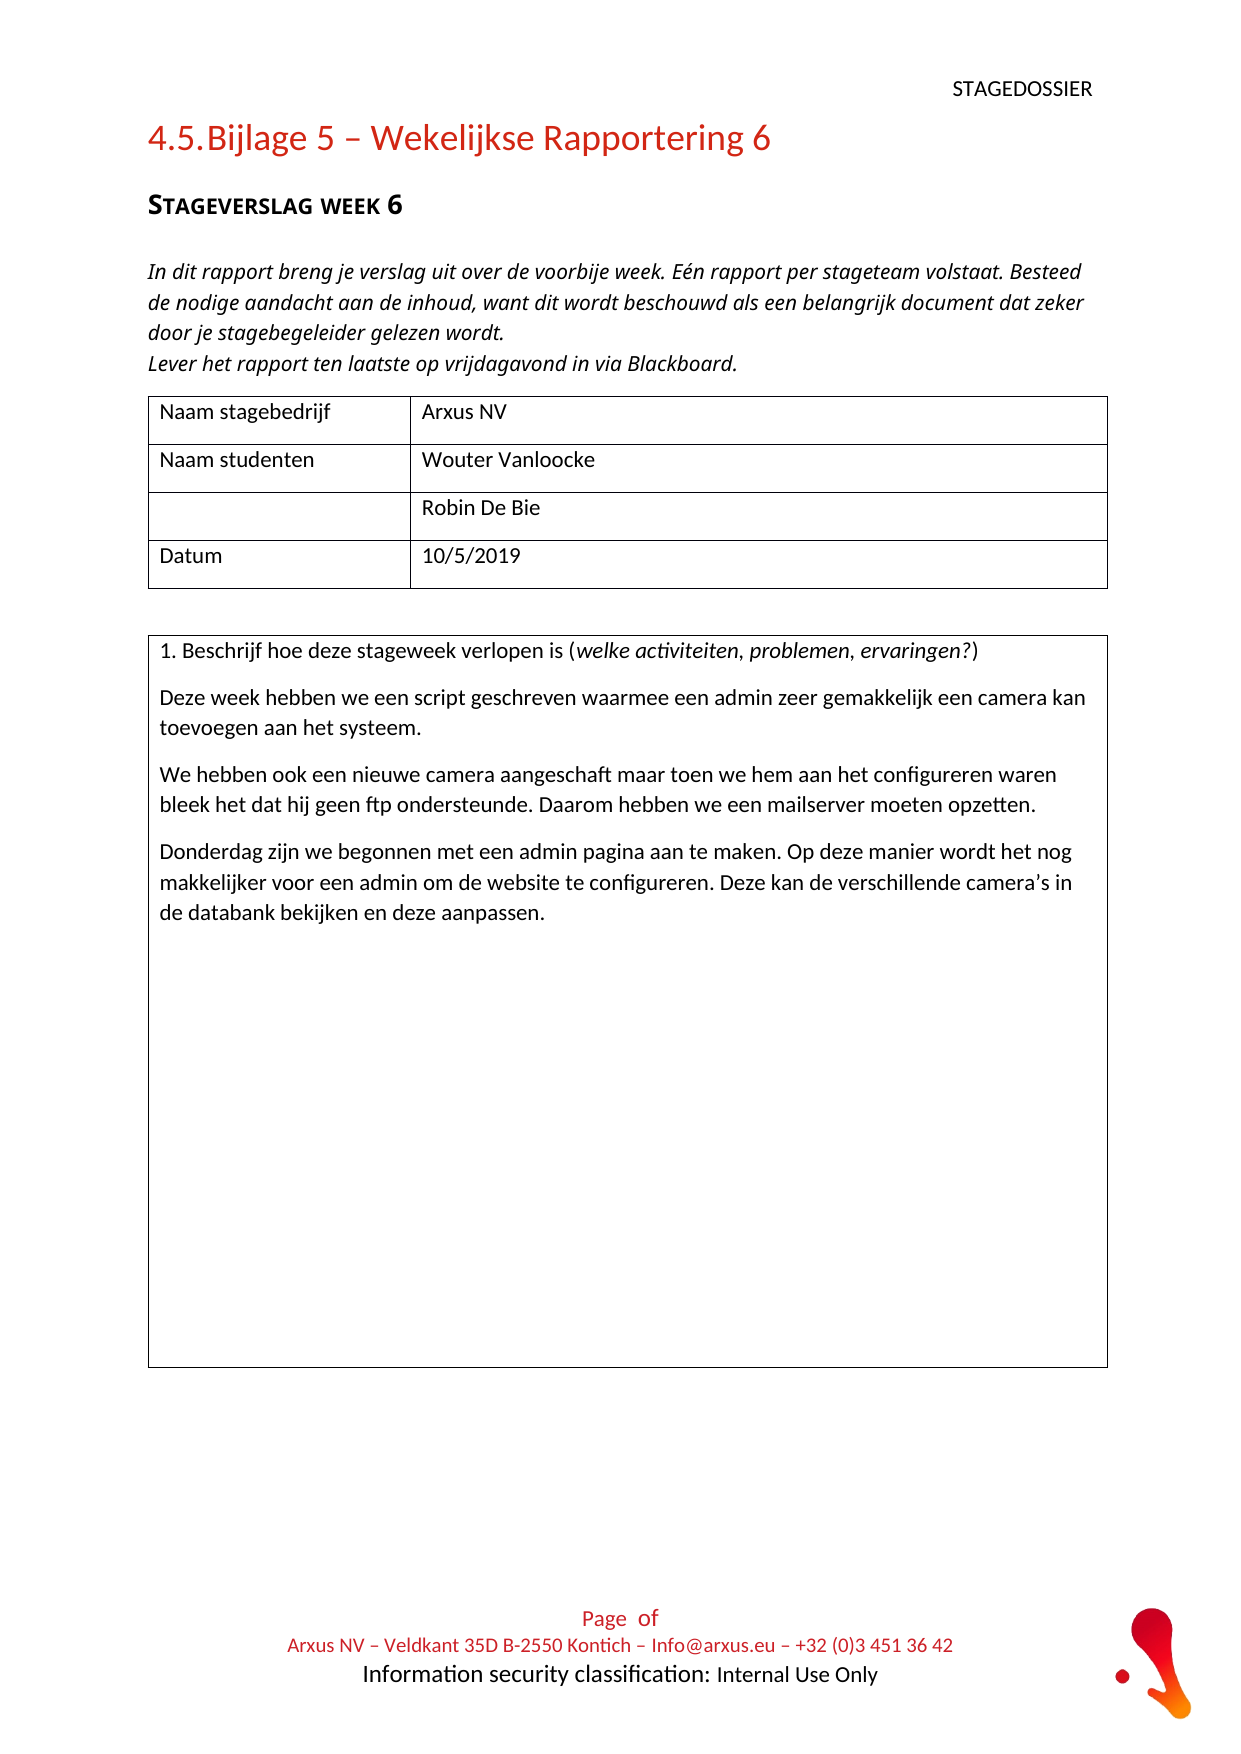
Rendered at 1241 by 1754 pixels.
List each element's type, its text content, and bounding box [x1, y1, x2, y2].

table_header 1. Beschrijf hoe deze stageweek verlopen is (welke activiteiten, problemen, ervaringen?) Deze week hebben we een script geschreven waarmee een admin zeer gemakkelijk een camera kan toevoegen aan het systeem. We hebben ook een nieuwe camera aangeschaft maar toen we hem aan het configureren waren bleek het dat hij geen ftp ondersteunde. Daarom hebben we een mailserver moeten opzetten. Donderdag zijn we begonnen met een admin pagina aan te maken. Op deze manier wordt het nog makkelijker voor een admin om de website te configureren. Deze kan de verschillende camera’s in de databank bekijken en deze aanpassen. [149, 636, 1107, 1367]
table_cell Wouter Vanloocke [411, 445, 1107, 492]
table_header Naam stagebedrijf [149, 397, 410, 444]
subtitle Bijlage 5 – Wekelijkse Rapportering 6 [148, 114, 1093, 160]
table_cell [149, 493, 410, 540]
table_cell 10/5/2019 [411, 541, 1107, 587]
table_cell Robin De Bie [411, 493, 1107, 540]
table_cell Datum [149, 541, 410, 587]
table_cell Naam studenten [149, 445, 410, 492]
picture [1105, 1602, 1199, 1725]
table_header Arxus NV [411, 397, 1107, 444]
text Stageverslag week 6 [148, 185, 1093, 222]
text In dit rapport breng je verslag uit over de voorbije week. Eén rapport per stageteam volstaat. Besteed de nodige aandacht aan de inhoud, want dit wordt beschouwd als een belangrijk document dat zeker door je stagebegeleider gelezen wordt. Lever het rapport ten laatste op vrijdagavond in via Blackboard. [148, 257, 1093, 377]
